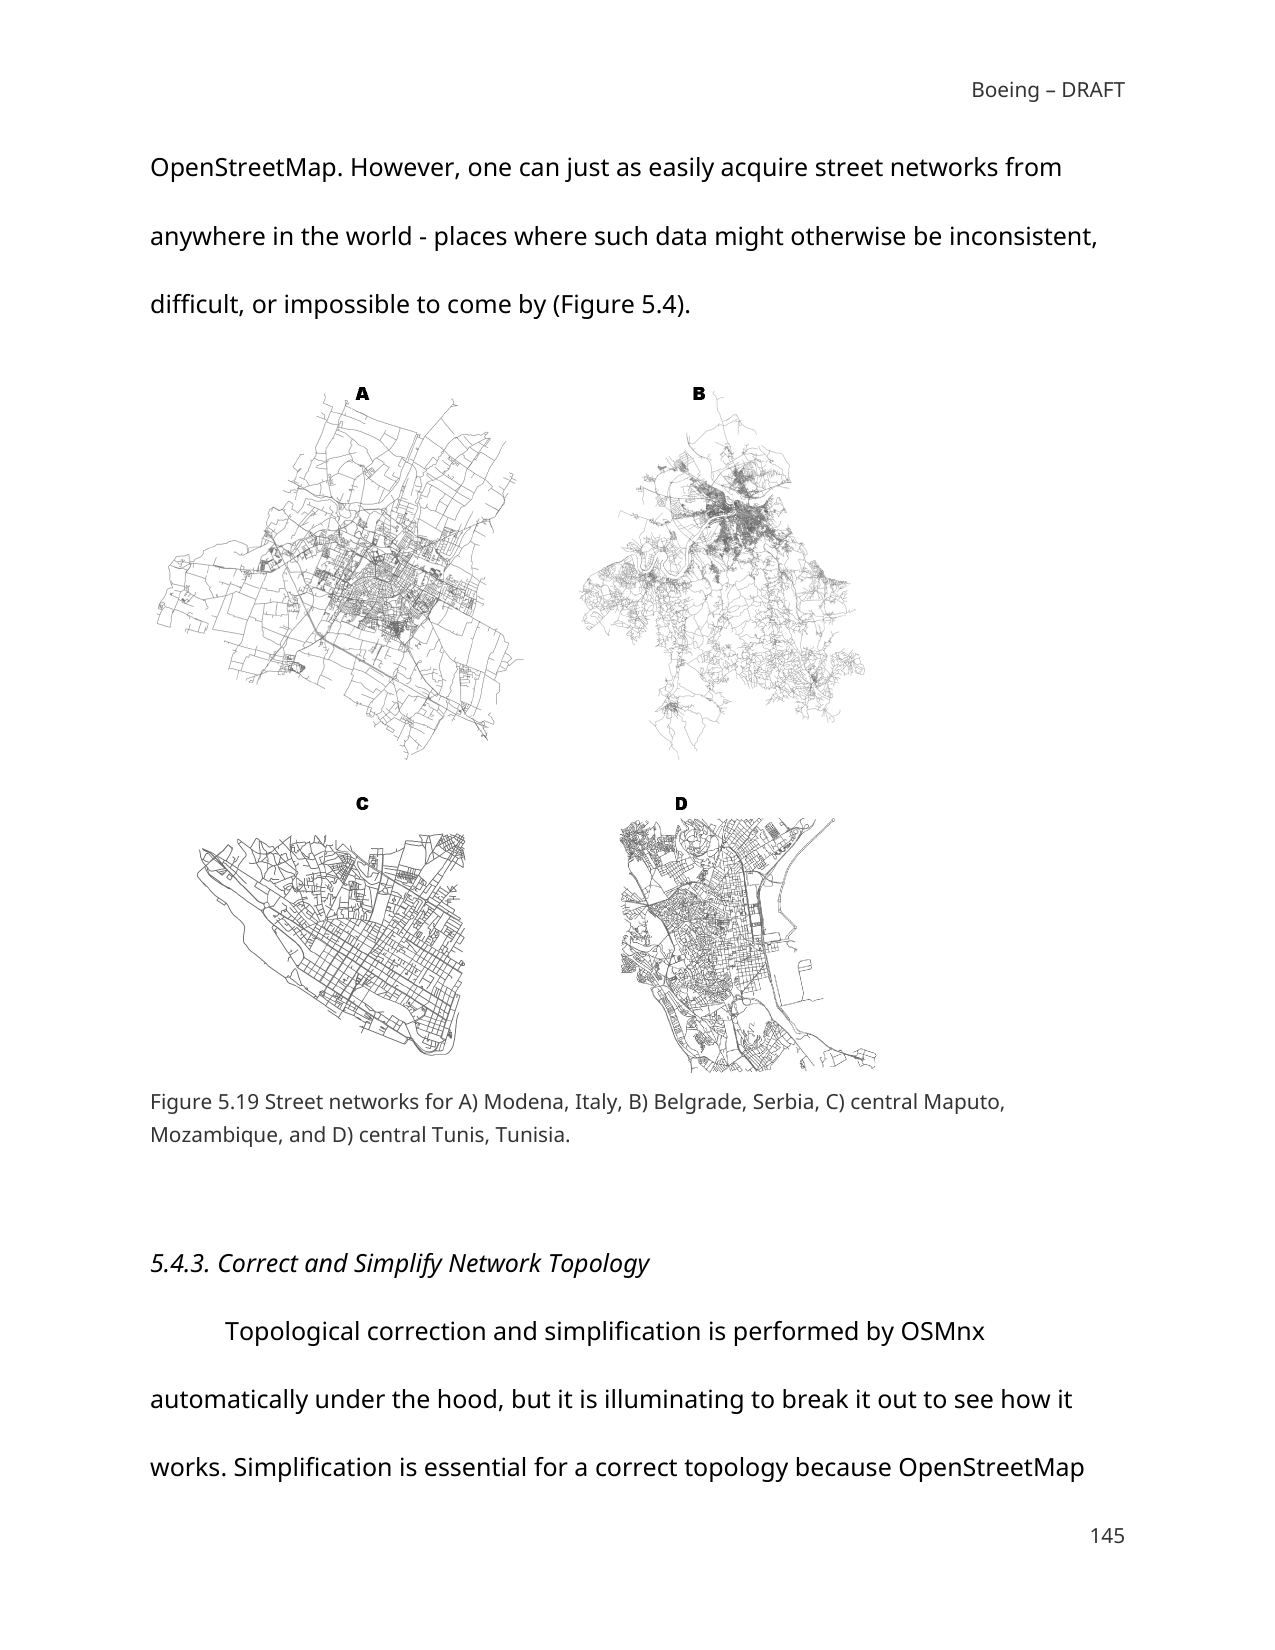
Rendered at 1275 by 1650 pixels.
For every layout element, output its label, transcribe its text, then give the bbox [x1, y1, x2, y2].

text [150, 1314, 1125, 1484]
picture [150, 379, 883, 1088]
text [150, 150, 1125, 320]
subtitle Correct and Simplify Network Topology [150, 1246, 1125, 1280]
